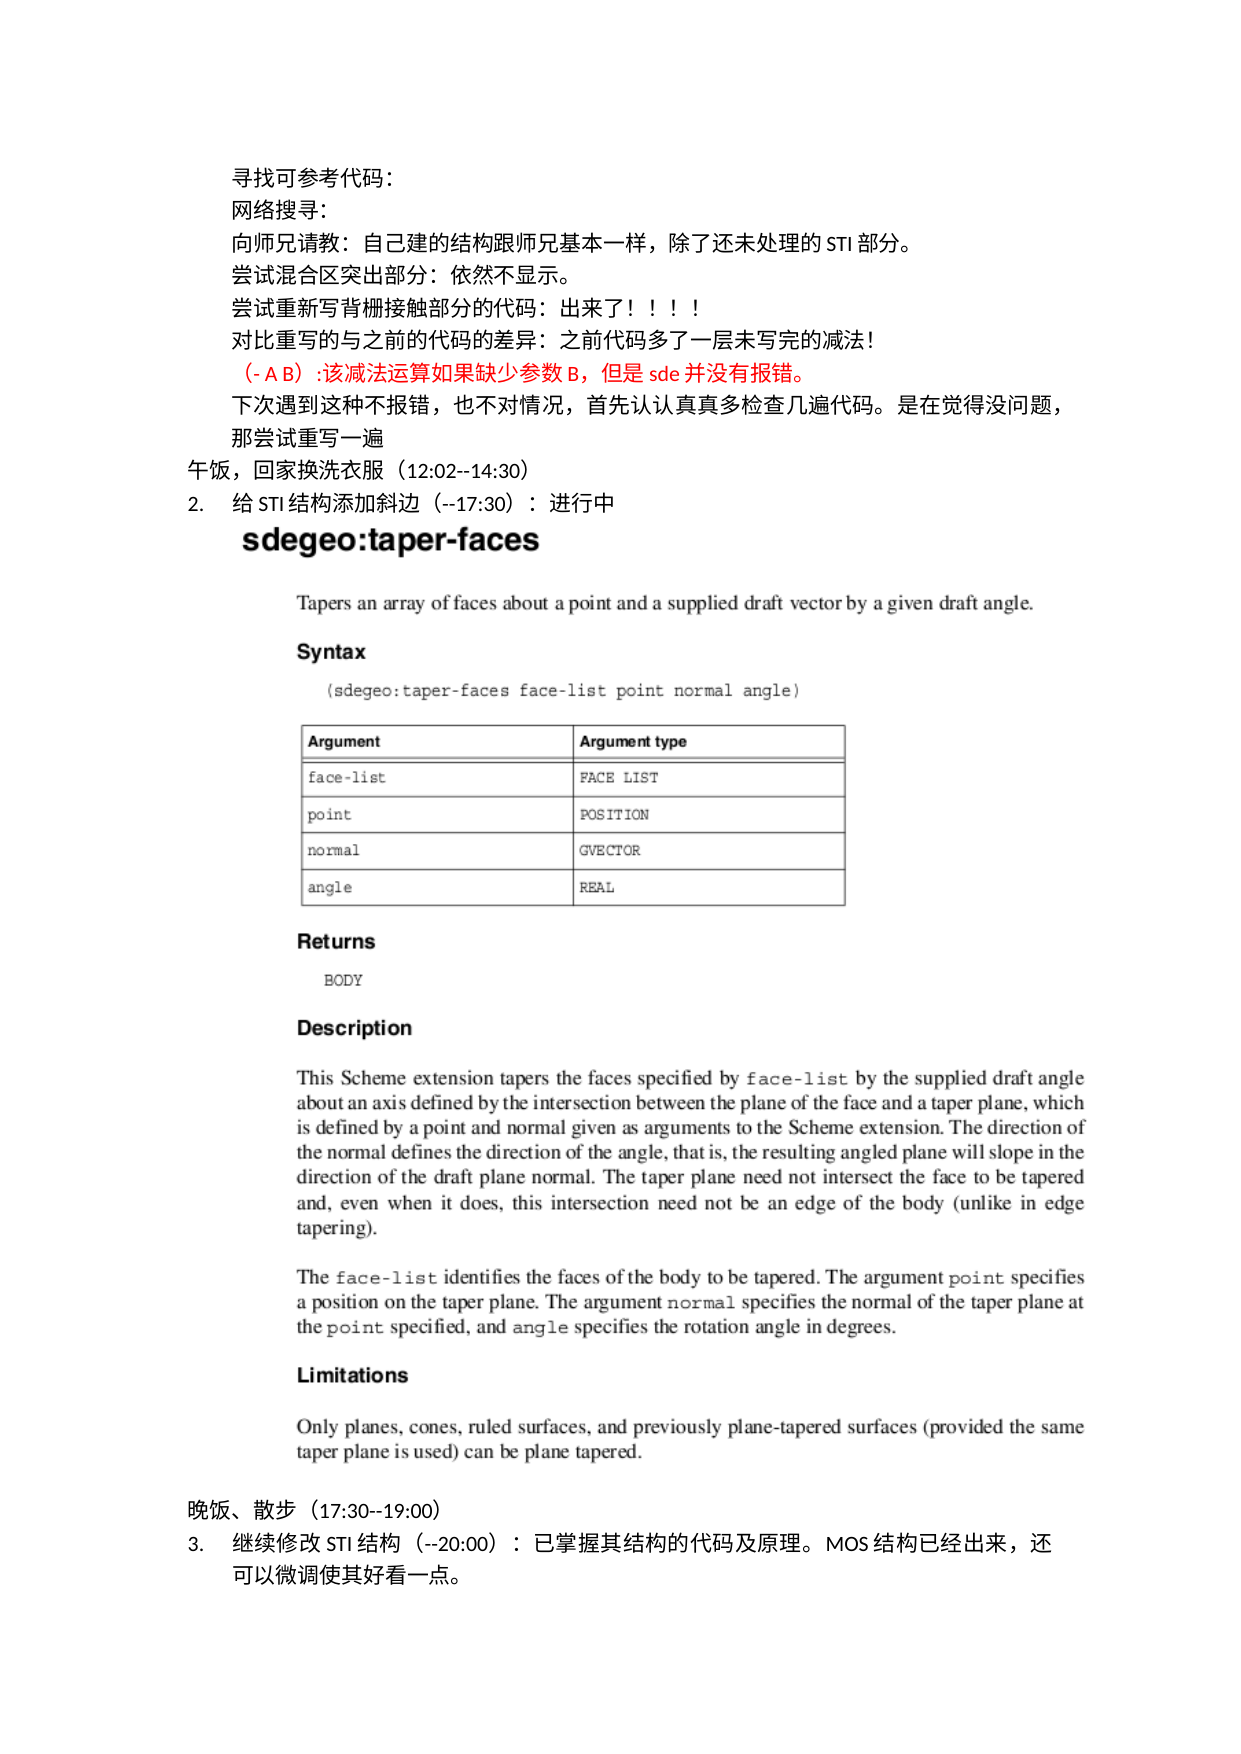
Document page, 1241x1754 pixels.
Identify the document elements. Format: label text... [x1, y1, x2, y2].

list 对比重写的与之前的代码的差异：之前代码多了一层未写完的减法！ [231, 324, 1053, 357]
list 网络搜寻： [187, 194, 1053, 227]
list 向师兄请教：自己建的结构跟师兄基本一样，除了还未处理的STI部分。 [187, 227, 1053, 259]
list 晚饭、散步（17:30--19:00） [187, 1494, 1053, 1527]
list 给STI结构添加斜边（--17:30）：进行中 [187, 487, 1053, 519]
picture [231, 519, 1096, 1465]
list 寻找可参考代码： [187, 162, 1053, 194]
list 午饭，回家换洗衣服（12:02--14:30） [187, 454, 1053, 487]
list 继续修改STI结构（--20:00）：已掌握其结构的代码及原理。MOS结构已经出来，还可以微调使其好看一点。 [187, 1527, 1053, 1592]
list （- A B）:该减法运算如果缺少参数B，但是sde并没有报错。 [231, 357, 1053, 389]
list 尝试重新写背栅接触部分的代码：出来了！！！！ [187, 292, 1053, 324]
list 下次遇到这种不报错，也不对情况，首先认认真真多检查几遍代码。是在觉得没问题，那尝试重写一遍 [231, 389, 1053, 454]
list 尝试混合区突出部分：依然不显示。 [187, 259, 1053, 292]
